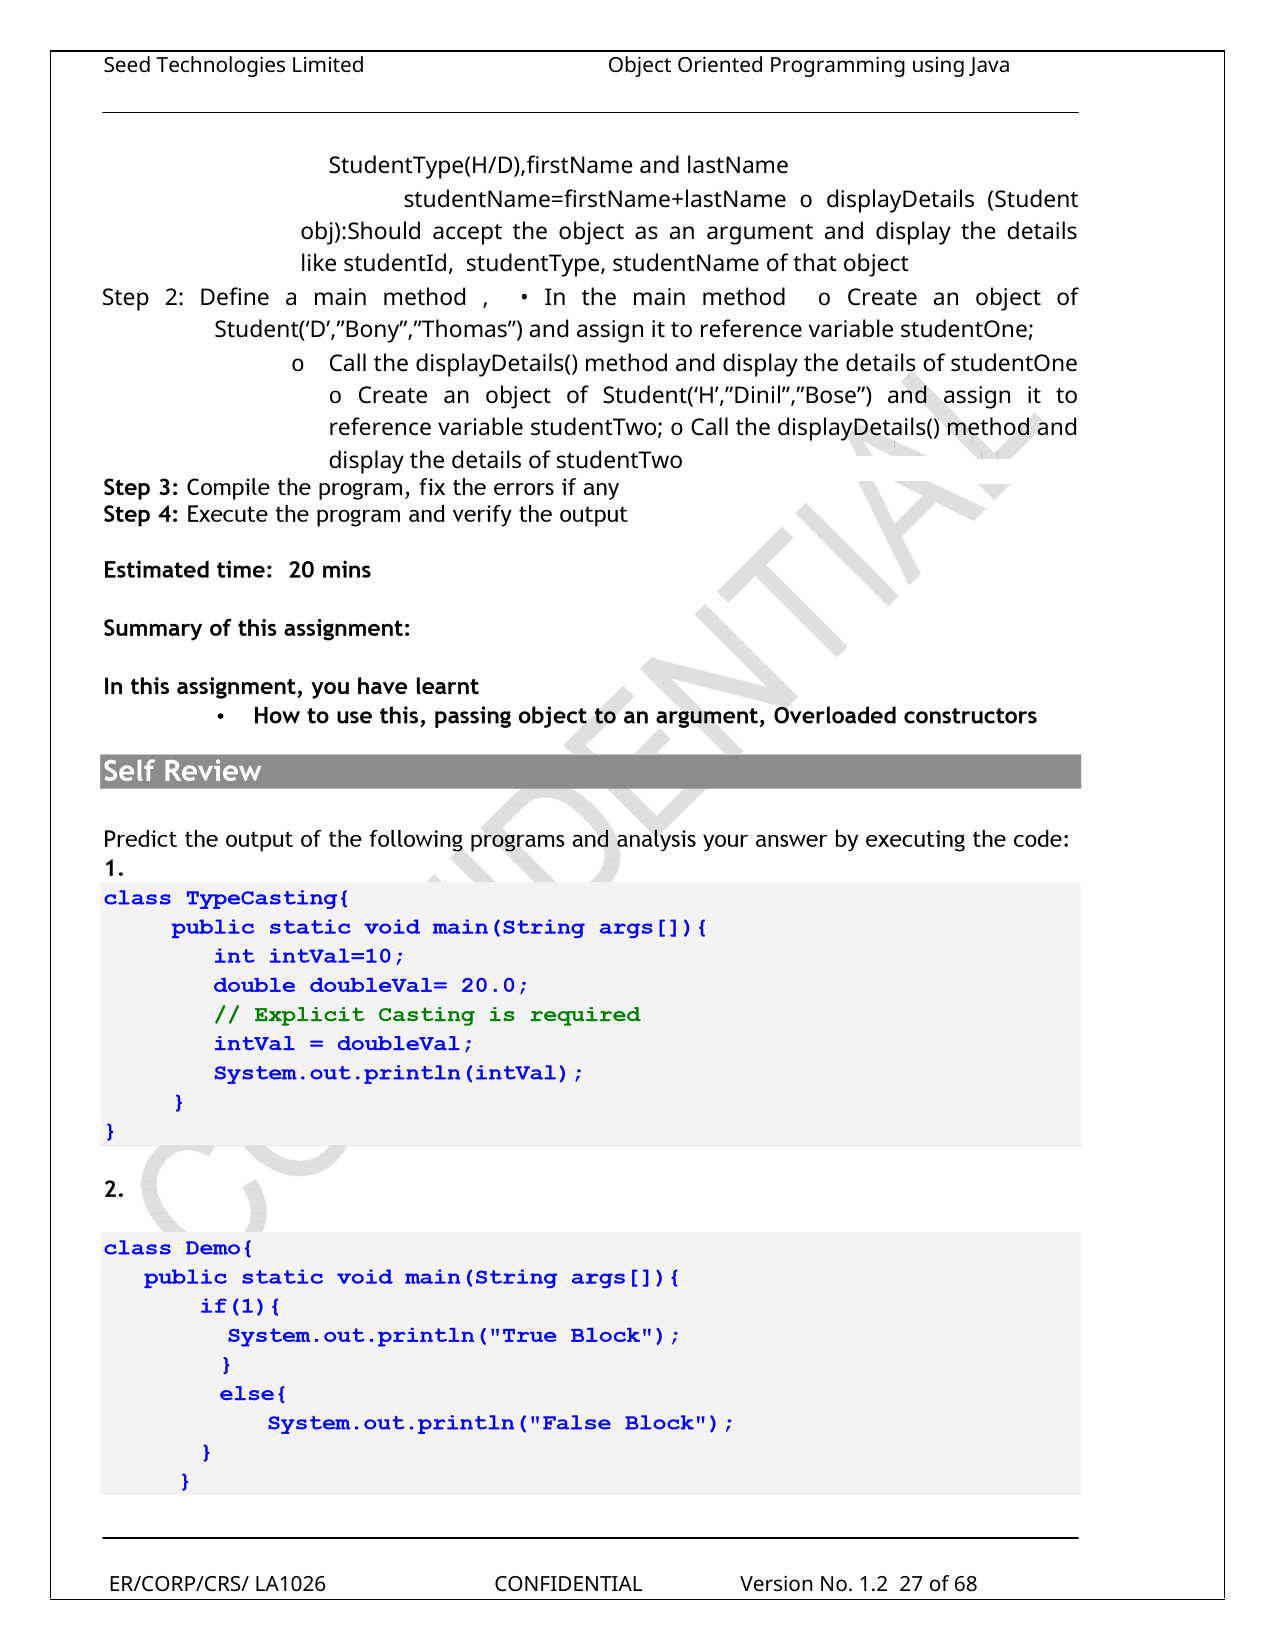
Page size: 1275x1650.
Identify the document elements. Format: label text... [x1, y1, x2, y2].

text Step 2: Define a main method , • In the main method o Create an object of Student(‘D’,”Bony”,”Thomas”) and assign it to reference variable studentOne; [102, 281, 1078, 344]
list Call the displayDetails() method and display the details of studentOne o Create an object of Student(‘H’,”Dinil”,”Bose”) and assign it to reference variable studentTwo; o Call the displayDetails() method and display the details of studentTwo [291, 347, 1078, 475]
picture [99, 477, 1082, 1495]
text studentName=firstName+lastName o displayDetails (Student obj):Should accept the object as an argument and display the details like studentId, studentType, studentName of that object [300, 183, 1078, 279]
text StudentType(H/D),firstName and lastName [328, 149, 1078, 181]
